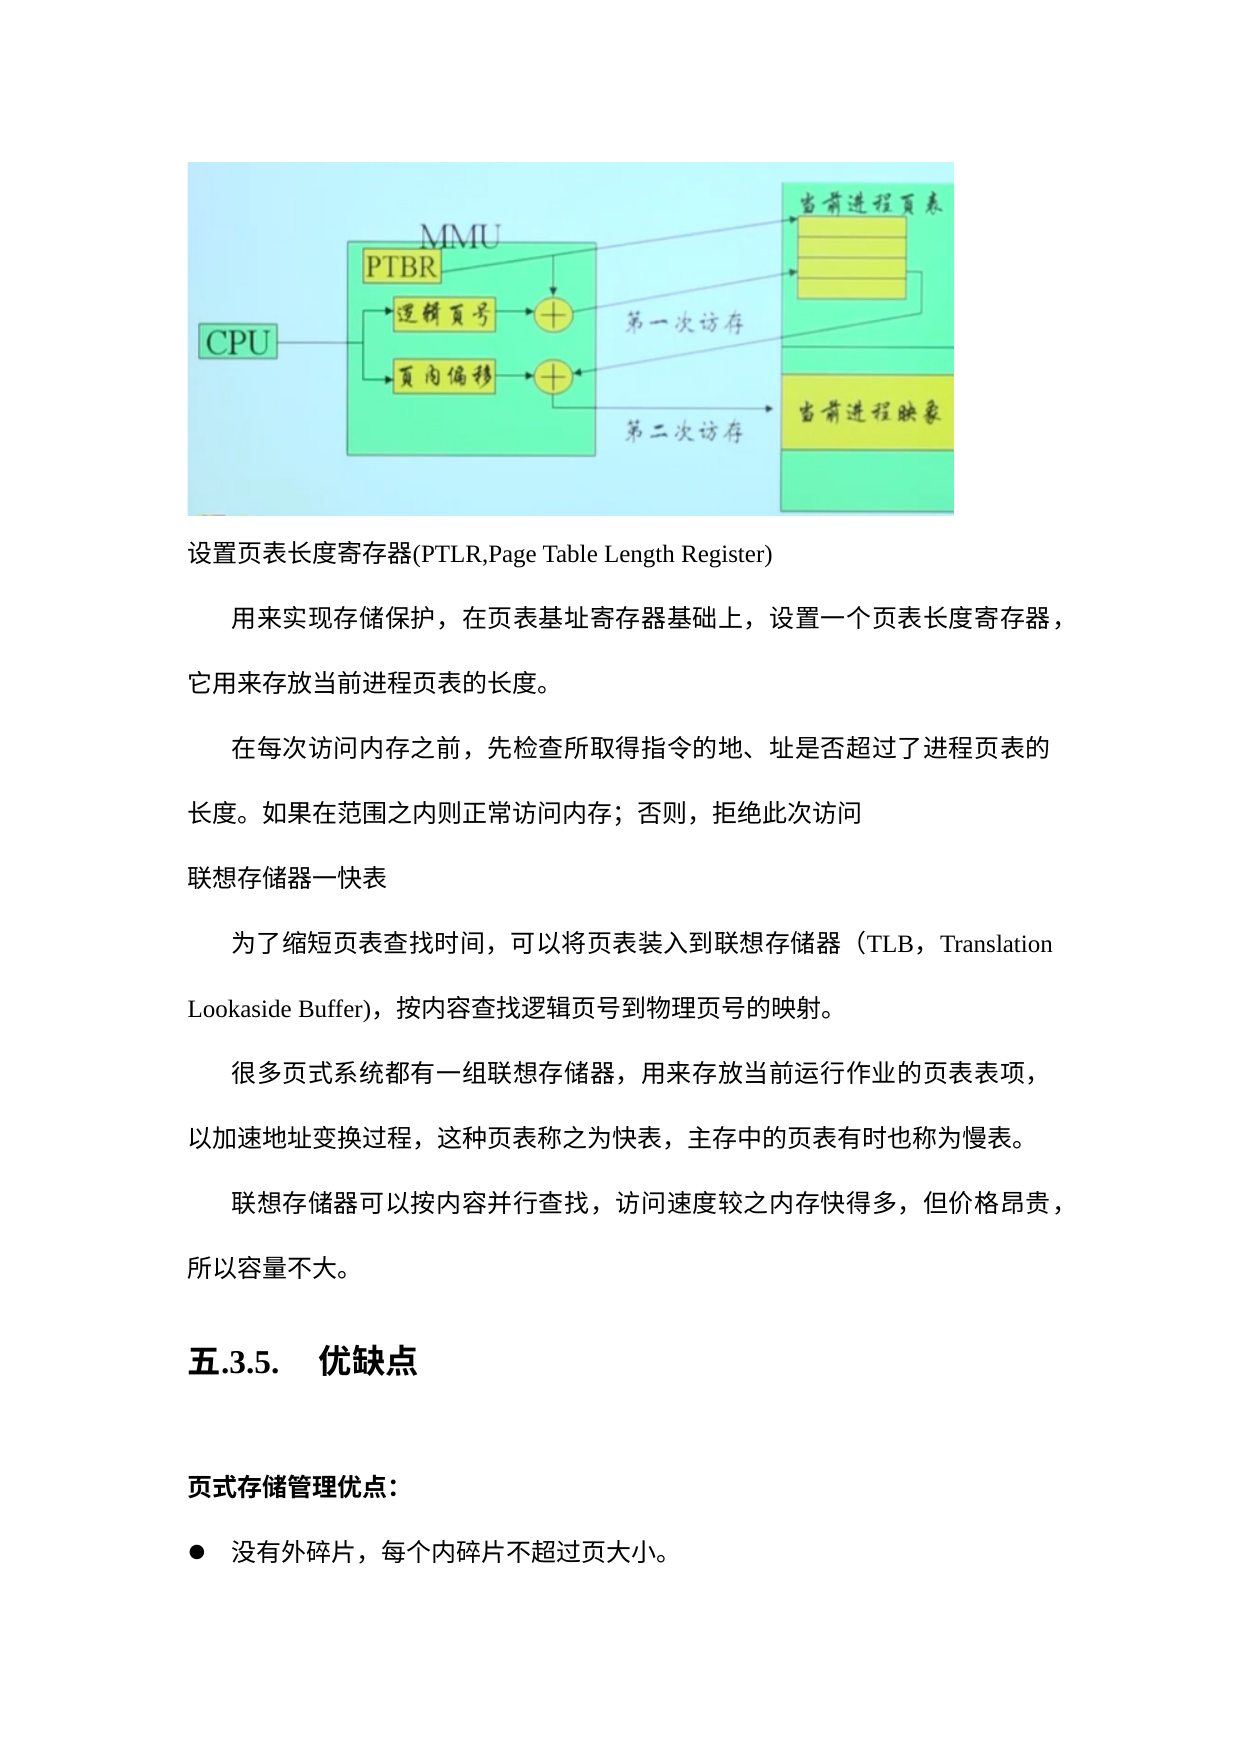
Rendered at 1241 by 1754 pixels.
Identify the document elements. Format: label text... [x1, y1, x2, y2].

text 联想存储器一快表 [187, 844, 1053, 909]
text 为了缩短页表查找时间，可以将页表装入到联想存储器（TLB，Translation Lookaside Buffer)，按内容查找逻辑页号到物理页号的映射。 [187, 909, 1053, 1039]
text 很多页式系统都有一组联想存储器，用来存放当前运行作业的页表表项，以加速地址变换过程，这种页表称之为快表，主存中的页表有时也称为慢表。 [187, 1039, 1053, 1169]
picture [187, 162, 954, 516]
text 页式存储管理优点： [187, 1453, 1053, 1518]
subtitle 优缺点 [187, 1327, 1053, 1392]
text 在每次访问内存之前，先检查所取得指令的地、址是否超过了进程页表的长度。如果在范围之内则正常访问内存；否则，拒绝此次访问 [187, 714, 1053, 844]
text 联想存储器可以按内容并行查找，访问速度较之内存快得多，但价格昂贵，所以容量不大。 [187, 1169, 1053, 1299]
list 没有外碎片，每个内碎片不超过页大小。 [187, 1518, 1053, 1583]
text 设置页表长度寄存器(PTLR,Page Table Length Register) [187, 519, 1053, 584]
text 用来实现存储保护，在页表基址寄存器基础上，设置一个页表长度寄存器，它用来存放当前进程页表的长度。 [187, 584, 1053, 714]
